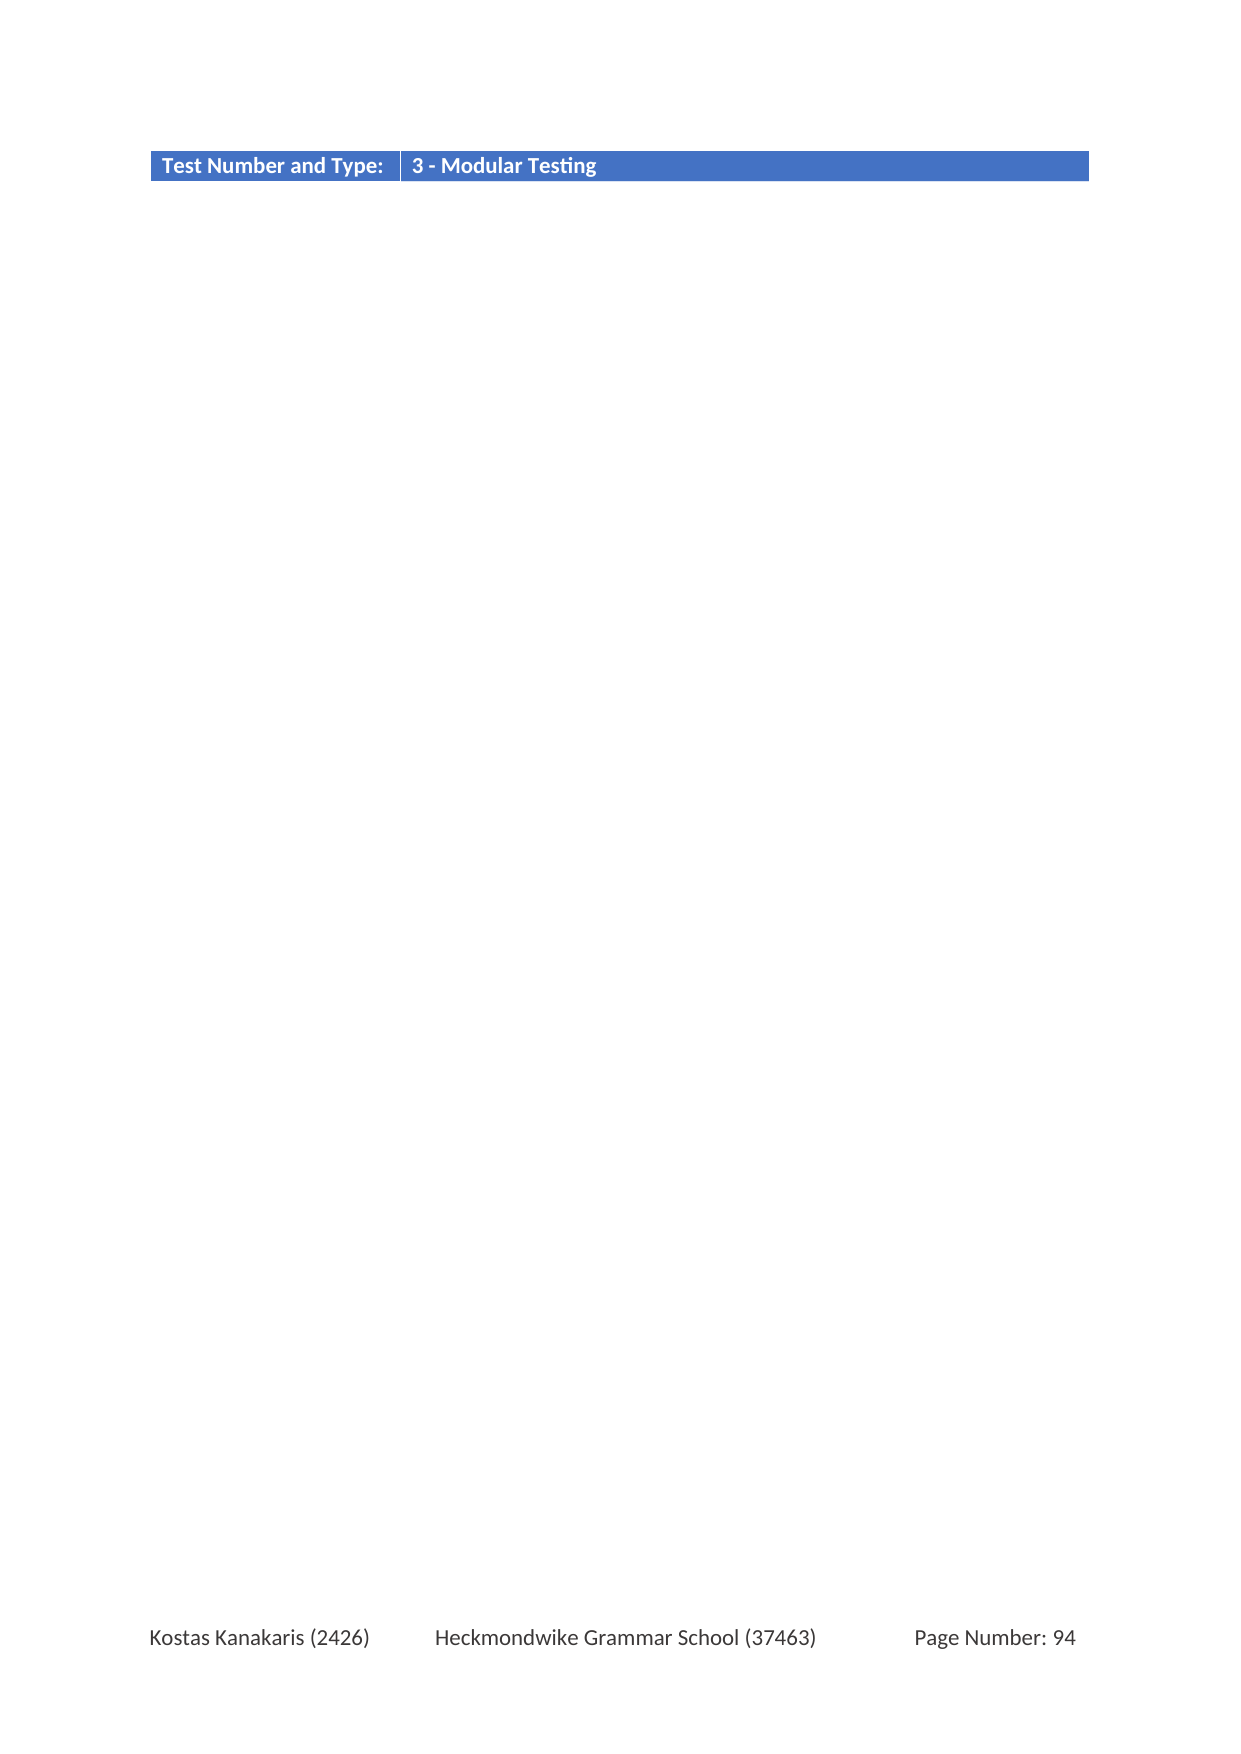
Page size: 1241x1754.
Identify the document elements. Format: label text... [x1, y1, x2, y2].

table_header Test Number and Type: [151, 151, 400, 181]
table_header 3 - Modular Testing [401, 151, 1089, 181]
